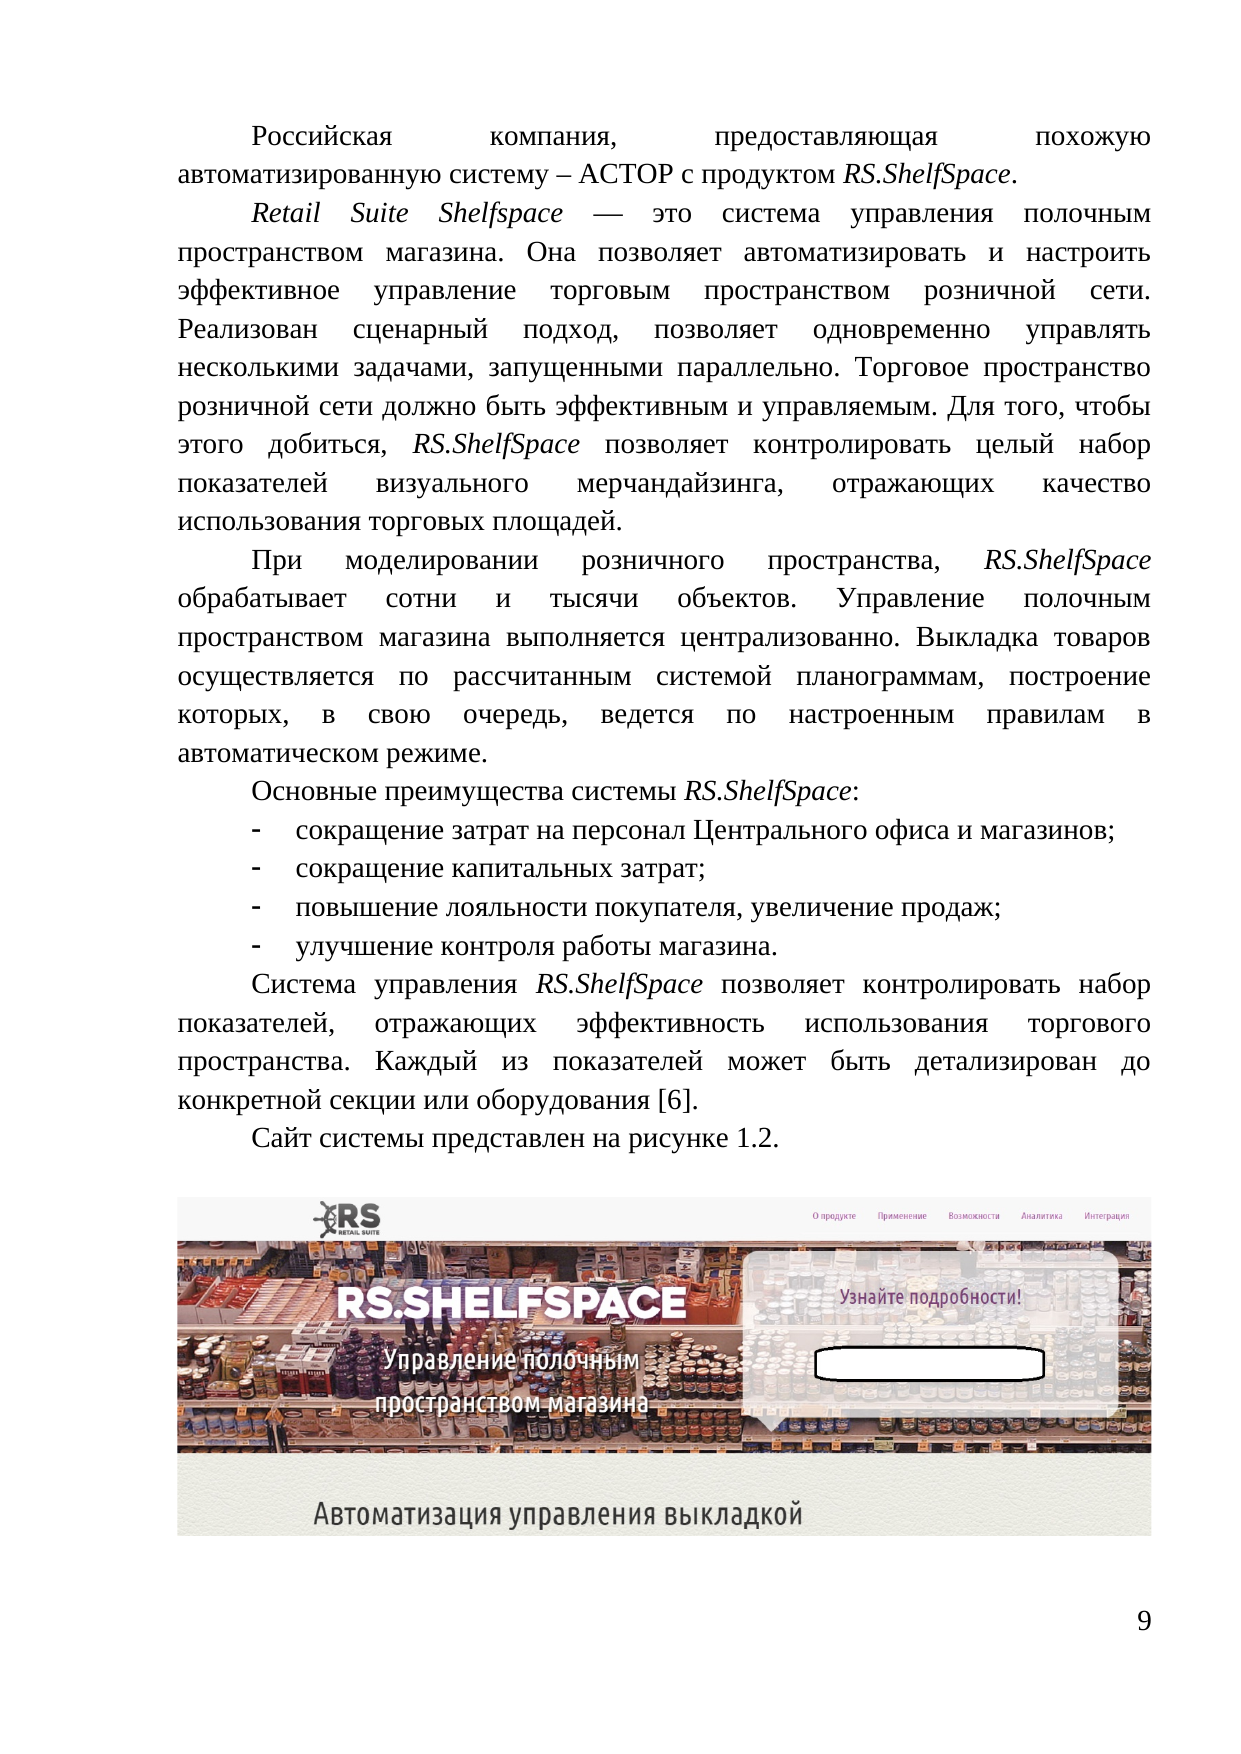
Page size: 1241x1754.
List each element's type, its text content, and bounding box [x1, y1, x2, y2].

list повышение лояльности покупателя, увеличение продаж; [192, 889, 1152, 923]
text Основные преимущества системы RS.ShelfSpace: [177, 773, 1152, 807]
text Retail Suite Shelfspace — это система управления полочным пространством магазина. Она позволяет автоматизировать и настроить эффективное управление торговым пространством розничной сети. Реализован сценарный подход, позволяет одновременно управлять несколькими задачами, запущенными параллельно. Торговое пространство розничной сети должно быть эффективным и управляемым. Для того, чтобы этого добиться, RS.ShelfSpace позволяет контролировать целый набор показателей визуального мерчандайзинга, отражающих качество использования торговых площадей. [177, 195, 1152, 537]
picture [177, 1197, 1152, 1536]
text Российская компания, предоставляющая похожую автоматизированную систему – АСТОР с продуктом RS.ShelfSpace. [177, 118, 1152, 190]
list сокращение затрат на персонал Центрального офиса и магазинов; [192, 812, 1152, 846]
text При моделировании розничного пространства, RS.ShelfSpace обрабатывает сотни и тысячи объектов. Управление полочным пространством магазина выполняется централизованно. Выкладка товаров осуществляется по рассчитанным системой планограммам, построение которых, в свою очередь, ведется по настроенным правилам в автоматическом режиме. [177, 542, 1152, 768]
text Система управления RS.ShelfSpace позволяет контролировать набор показателей, отражающих эффективность использования торгового пространства. Каждый из показателей может быть детализирован до конкретной секции или оборудования [6]. [177, 966, 1152, 1116]
text Сайт системы представлен на рисунке 1.2. [177, 1121, 1152, 1154]
list сокращение капитальных затрат; [192, 851, 1152, 884]
list улучшение контроля работы магазина. [192, 928, 1152, 961]
